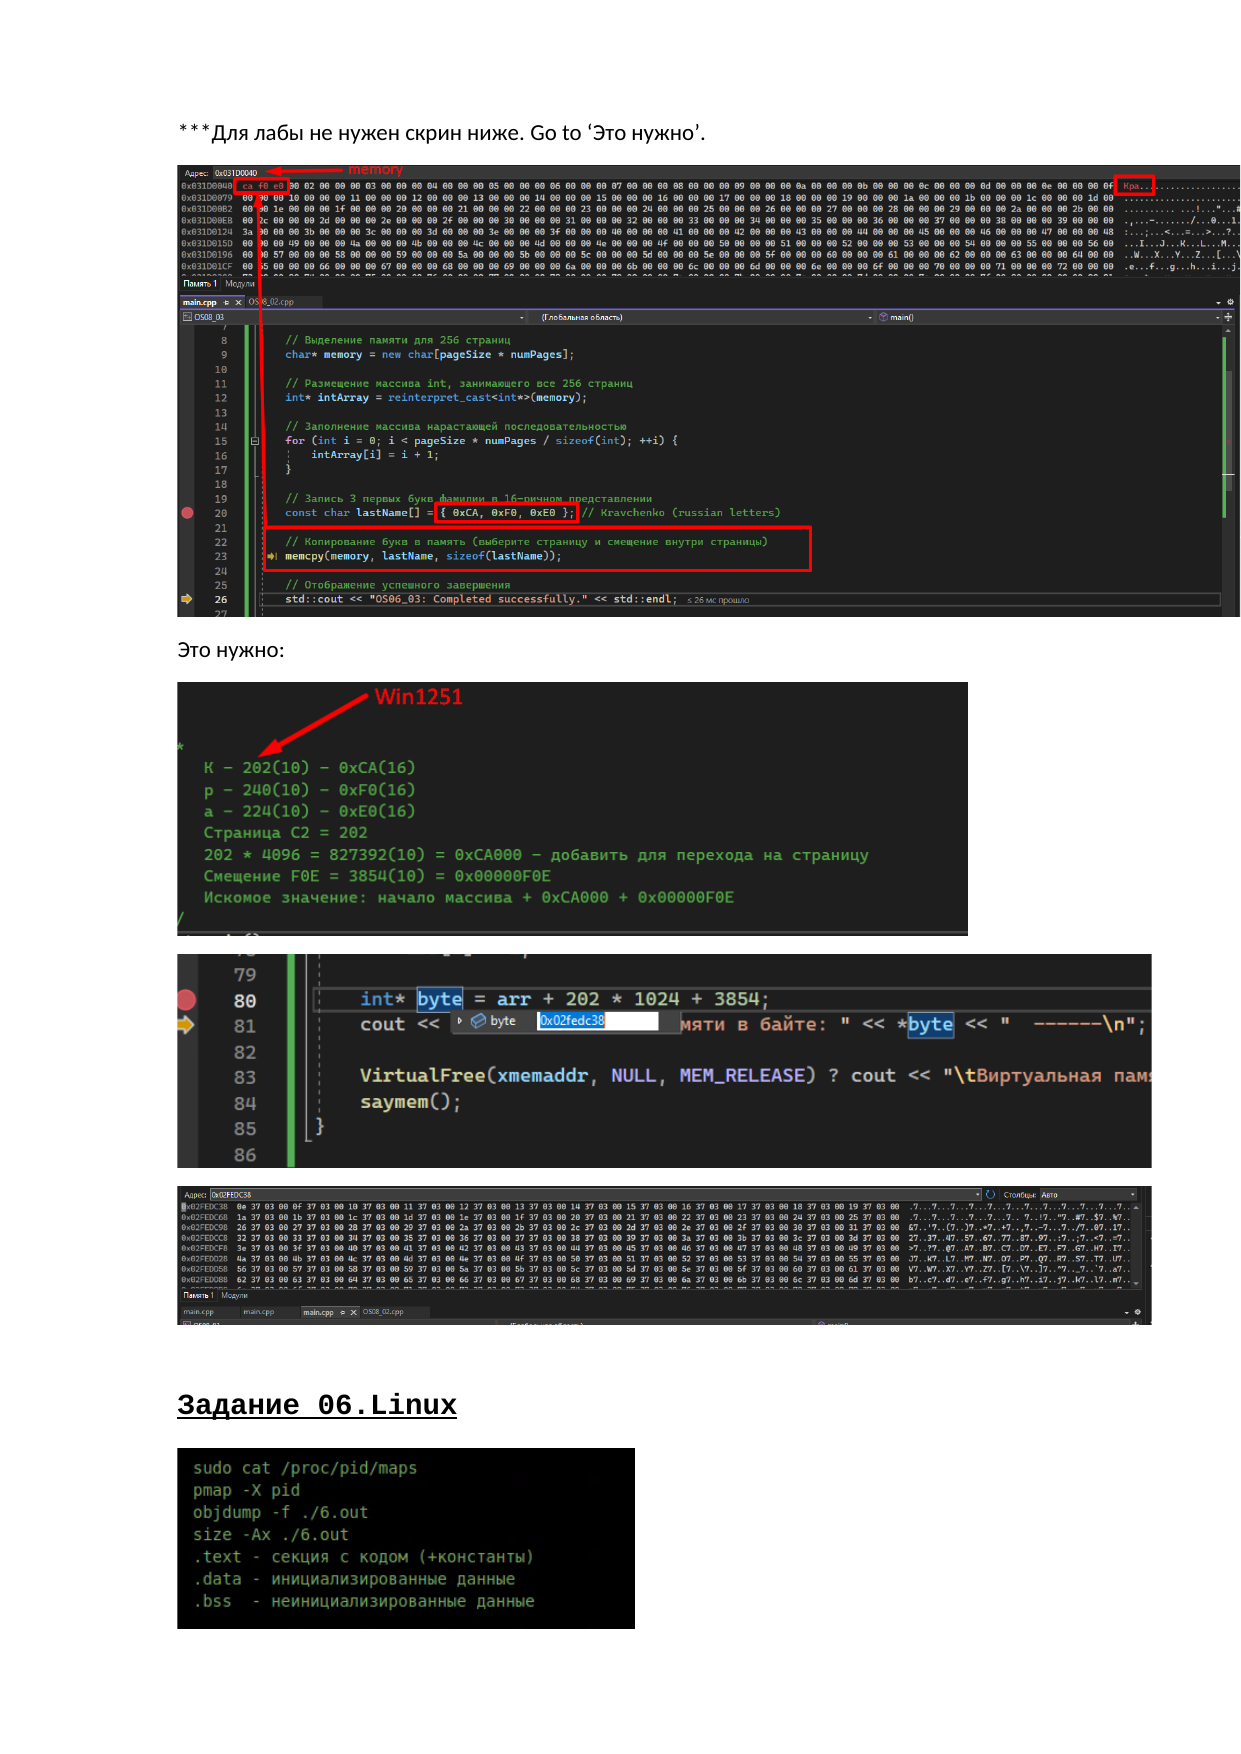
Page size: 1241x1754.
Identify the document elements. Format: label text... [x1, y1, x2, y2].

picture [177, 954, 1152, 1168]
picture [177, 1186, 1152, 1325]
text Это нужно: [177, 636, 1152, 663]
list Задание 06.Linux [177, 1390, 1152, 1423]
text ***Для лабы не нужен скрин ниже. Go to ‘Это нужно’. [177, 118, 1152, 146]
picture [177, 1448, 635, 1629]
picture [177, 165, 1241, 617]
picture [177, 682, 968, 936]
